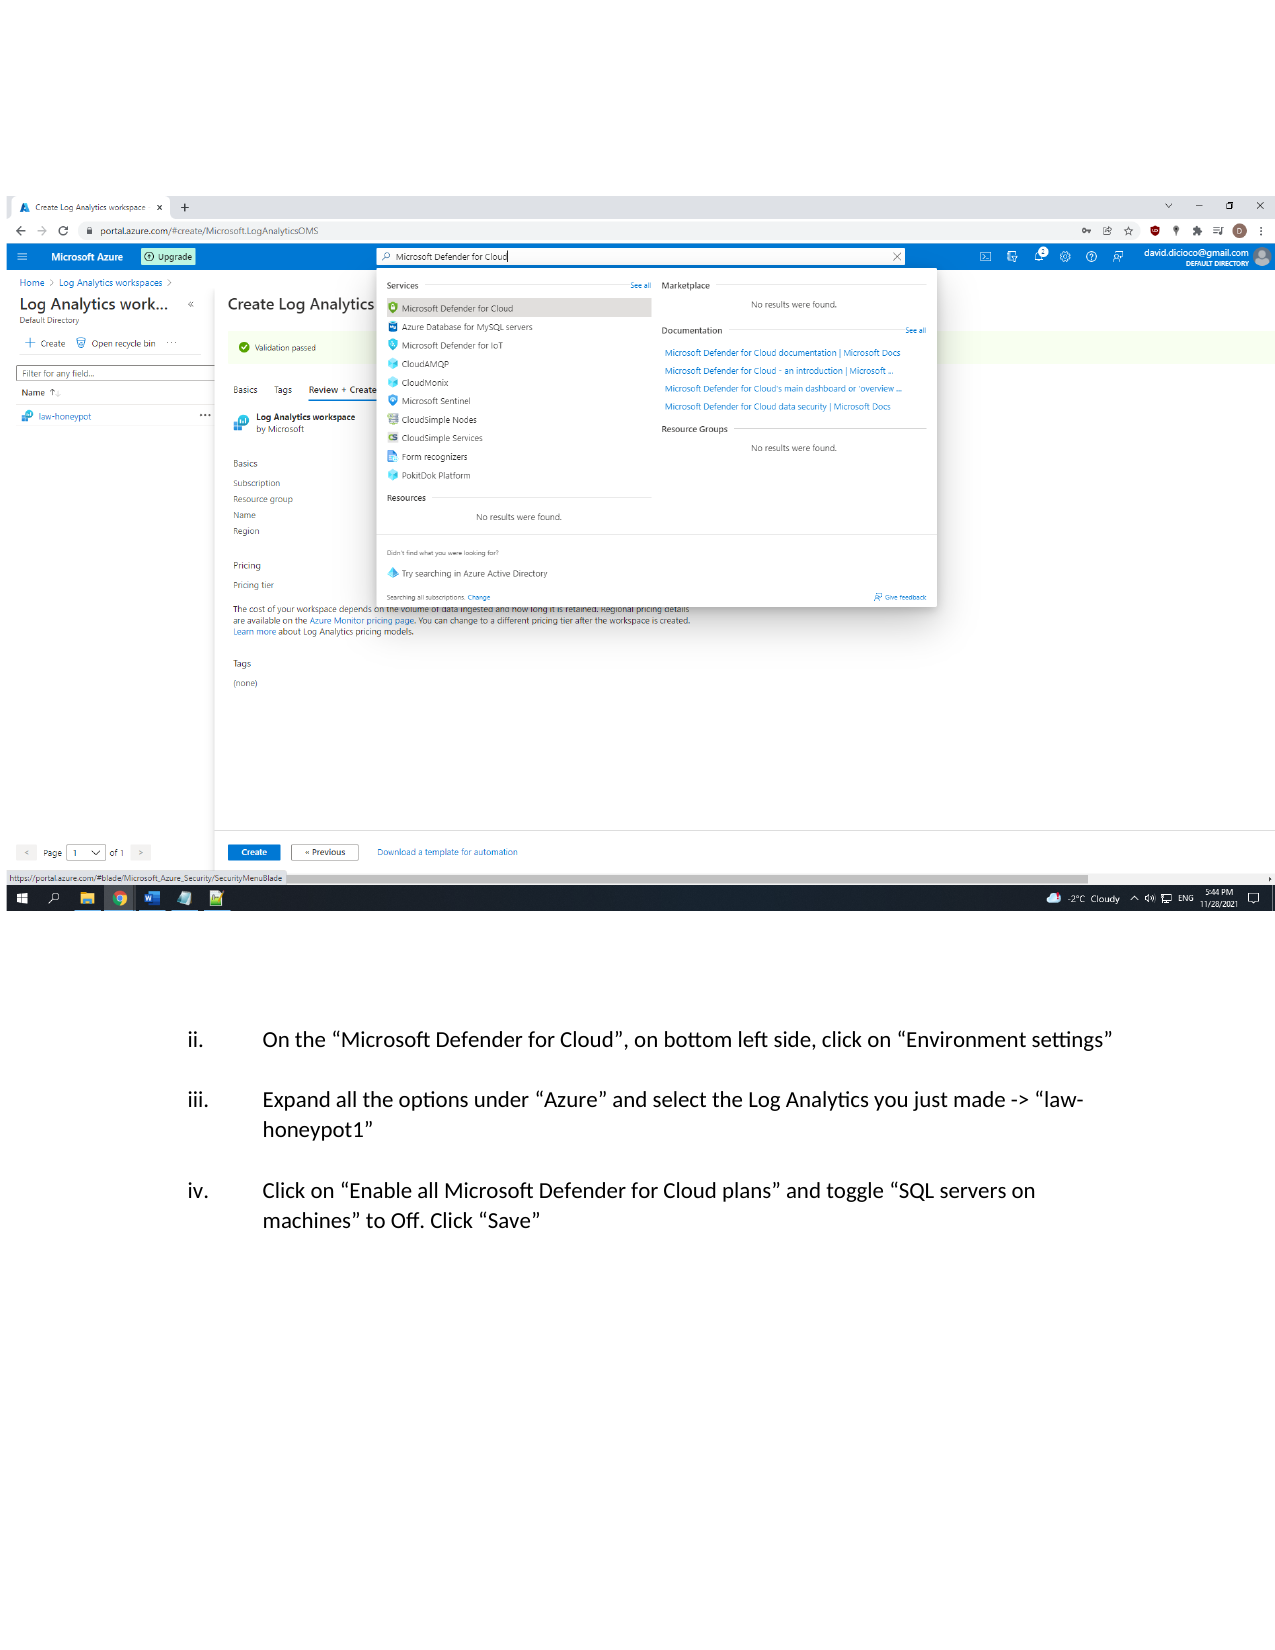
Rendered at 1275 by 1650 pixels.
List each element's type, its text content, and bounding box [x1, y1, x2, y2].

list Expand all the options under “Azure” and select the Log Analytics you just made -> “law-honeypot1” [187, 1085, 1125, 1144]
list On the “Microsoft Defender for Cloud”, on bottom left side, click on “Environment settings” [187, 1025, 1125, 1053]
picture [6, 196, 1275, 911]
list Click on “Enable all Microsoft Defender for Cloud plans” and toggle “SQL servers on machines” to Off. Click “Save” [187, 1176, 1125, 1234]
